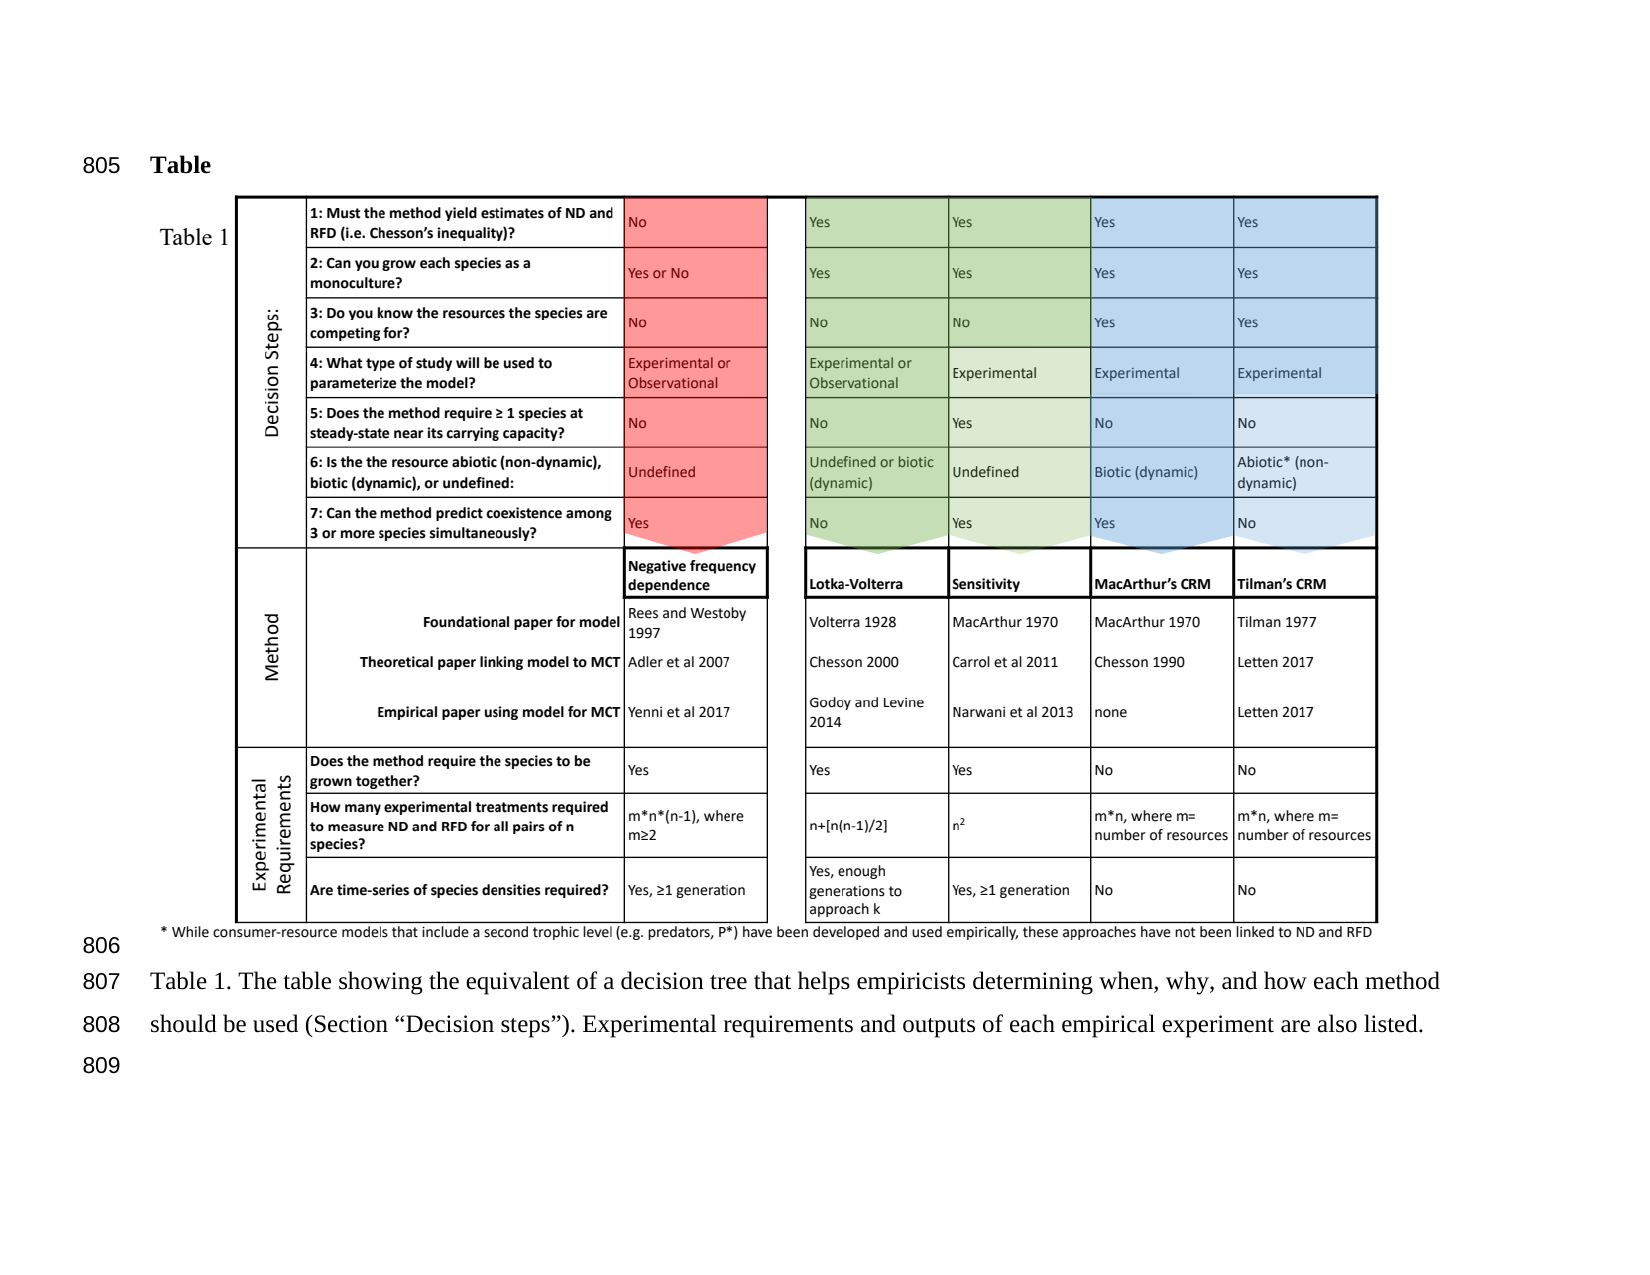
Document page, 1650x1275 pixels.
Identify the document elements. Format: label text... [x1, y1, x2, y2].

text Table [150, 150, 1500, 179]
text Table 1. The table showing the equivalent of a decision tree that helps empiricists determining when, why, and how each method should be used (Section “Decision steps”). Experimental requirements and outputs of each empirical experiment are also listed. [150, 966, 1500, 1038]
